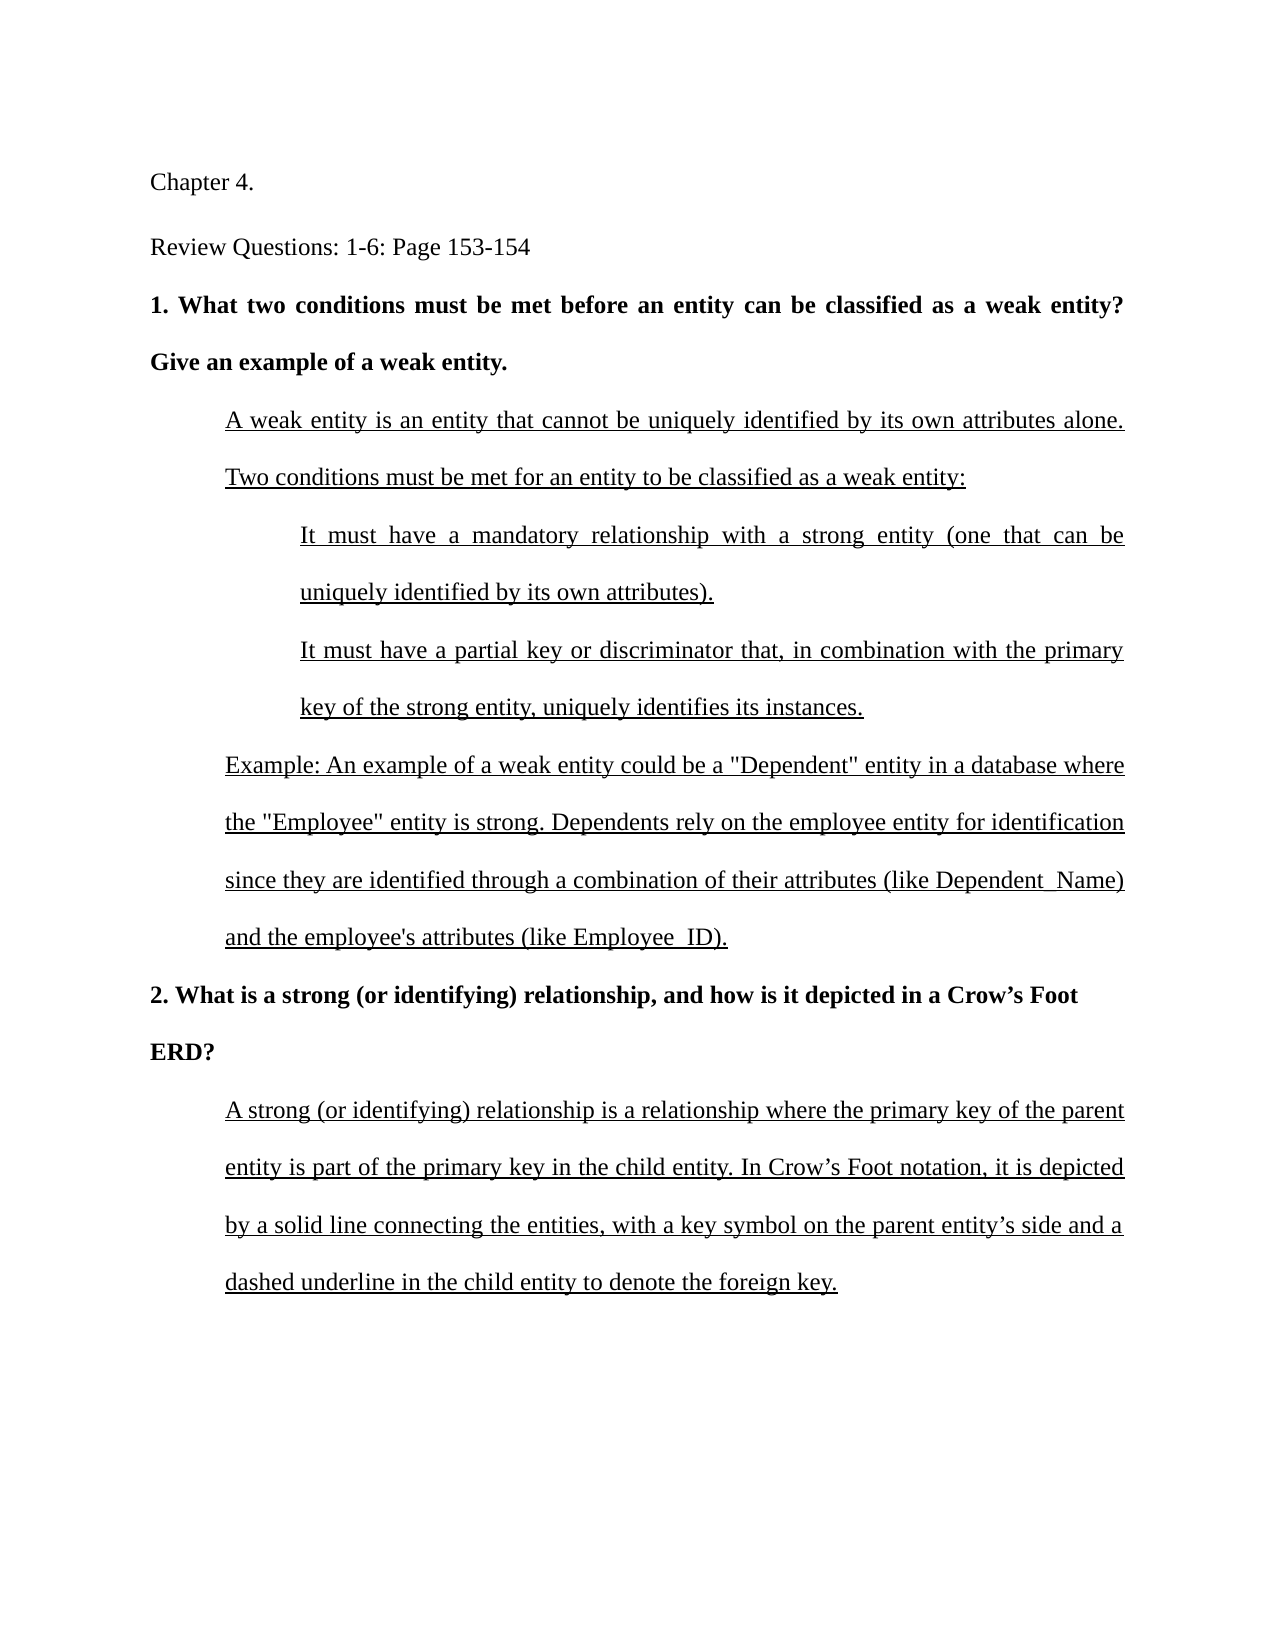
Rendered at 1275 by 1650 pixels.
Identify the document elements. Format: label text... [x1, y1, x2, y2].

text Example: An example of a weak entity could be a "Dependent" entity in a database where the "Employee" entity is strong. Dependents rely on the employee entity for identification since they are identified through a combination of their attributes (like Dependent_Name) and the employee's attributes (like Employee_ID). [225, 891, 1125, 951]
text Example: An example of a weak entity could be a "Dependent" entity in a database where the "Employee" entity is strong. Dependents rely on the employee entity for identification since they are identified through a combination of their attributes (like Dependent_Name) and the employee's attributes (like Employee_ID). [225, 776, 1125, 832]
text A strong (or identifying) relationship is a relationship where the primary key of the parent entity is part of the primary key in the child entity. In Crow’s Foot notation, it is depicted by a solid line connecting the entities, with a key symbol on the parent entity’s side and a dashed underline in the child entity to denote the foreign key. [225, 1121, 1125, 1177]
text A weak entity is an entity that cannot be uniquely identified by its own attributes alone. Two conditions must be met for an entity to be classified as a weak entity: [225, 405, 1125, 430]
text It must have a partial key or discriminator that, in combination with the primary key of the strong entity, uniquely identifies its instances. [300, 635, 1125, 721]
text It must have a mandatory relationship with a strong entity (one that can be uniquely identified by its own attributes). [300, 520, 1125, 545]
text A strong (or identifying) relationship is a relationship where the primary key of the parent entity is part of the primary key in the child entity. In Crow’s Foot notation, it is depicted by a solid line connecting the entities, with a key symbol on the parent entity’s side and a dashed underline in the child entity to denote the foreign key. [225, 1179, 1125, 1296]
text It must have a mandatory relationship with a strong entity (one that can be uniquely identified by its own attributes). [300, 546, 1125, 606]
text A strong (or identifying) relationship is a relationship where the primary key of the parent entity is part of the primary key in the child entity. In Crow’s Foot notation, it is depicted by a solid line connecting the entities, with a key symbol on the parent entity’s side and a dashed underline in the child entity to denote the foreign key. [225, 1095, 1125, 1120]
text 1. What two conditions must be met before an entity can be classified as a weak entity? Give an example of a weak entity. [150, 290, 1125, 376]
text Example: An example of a weak entity could be a "Dependent" entity in a database where the "Employee" entity is strong. Dependents rely on the employee entity for identification since they are identified through a combination of their attributes (like Dependent_Name) and the employee's attributes (like Employee_ID). [225, 834, 1125, 890]
subtitle Chapter 4. [150, 167, 1125, 195]
text Example: An example of a weak entity could be a "Dependent" entity in a database where the "Employee" entity is strong. Dependents rely on the employee entity for identification since they are identified through a combination of their attributes (like Dependent_Name) and the employee's attributes (like Employee_ID). [225, 750, 1125, 775]
text Review Questions: 1-6: Page 153-154 [150, 232, 1125, 261]
text A weak entity is an entity that cannot be uniquely identified by its own attributes alone. Two conditions must be met for an entity to be classified as a weak entity: [225, 431, 1125, 491]
text 2. What is a strong (or identifying) relationship, and how is it depicted in a Crow’s Foot [150, 980, 1125, 1009]
text ERD? [150, 1037, 1125, 1066]
